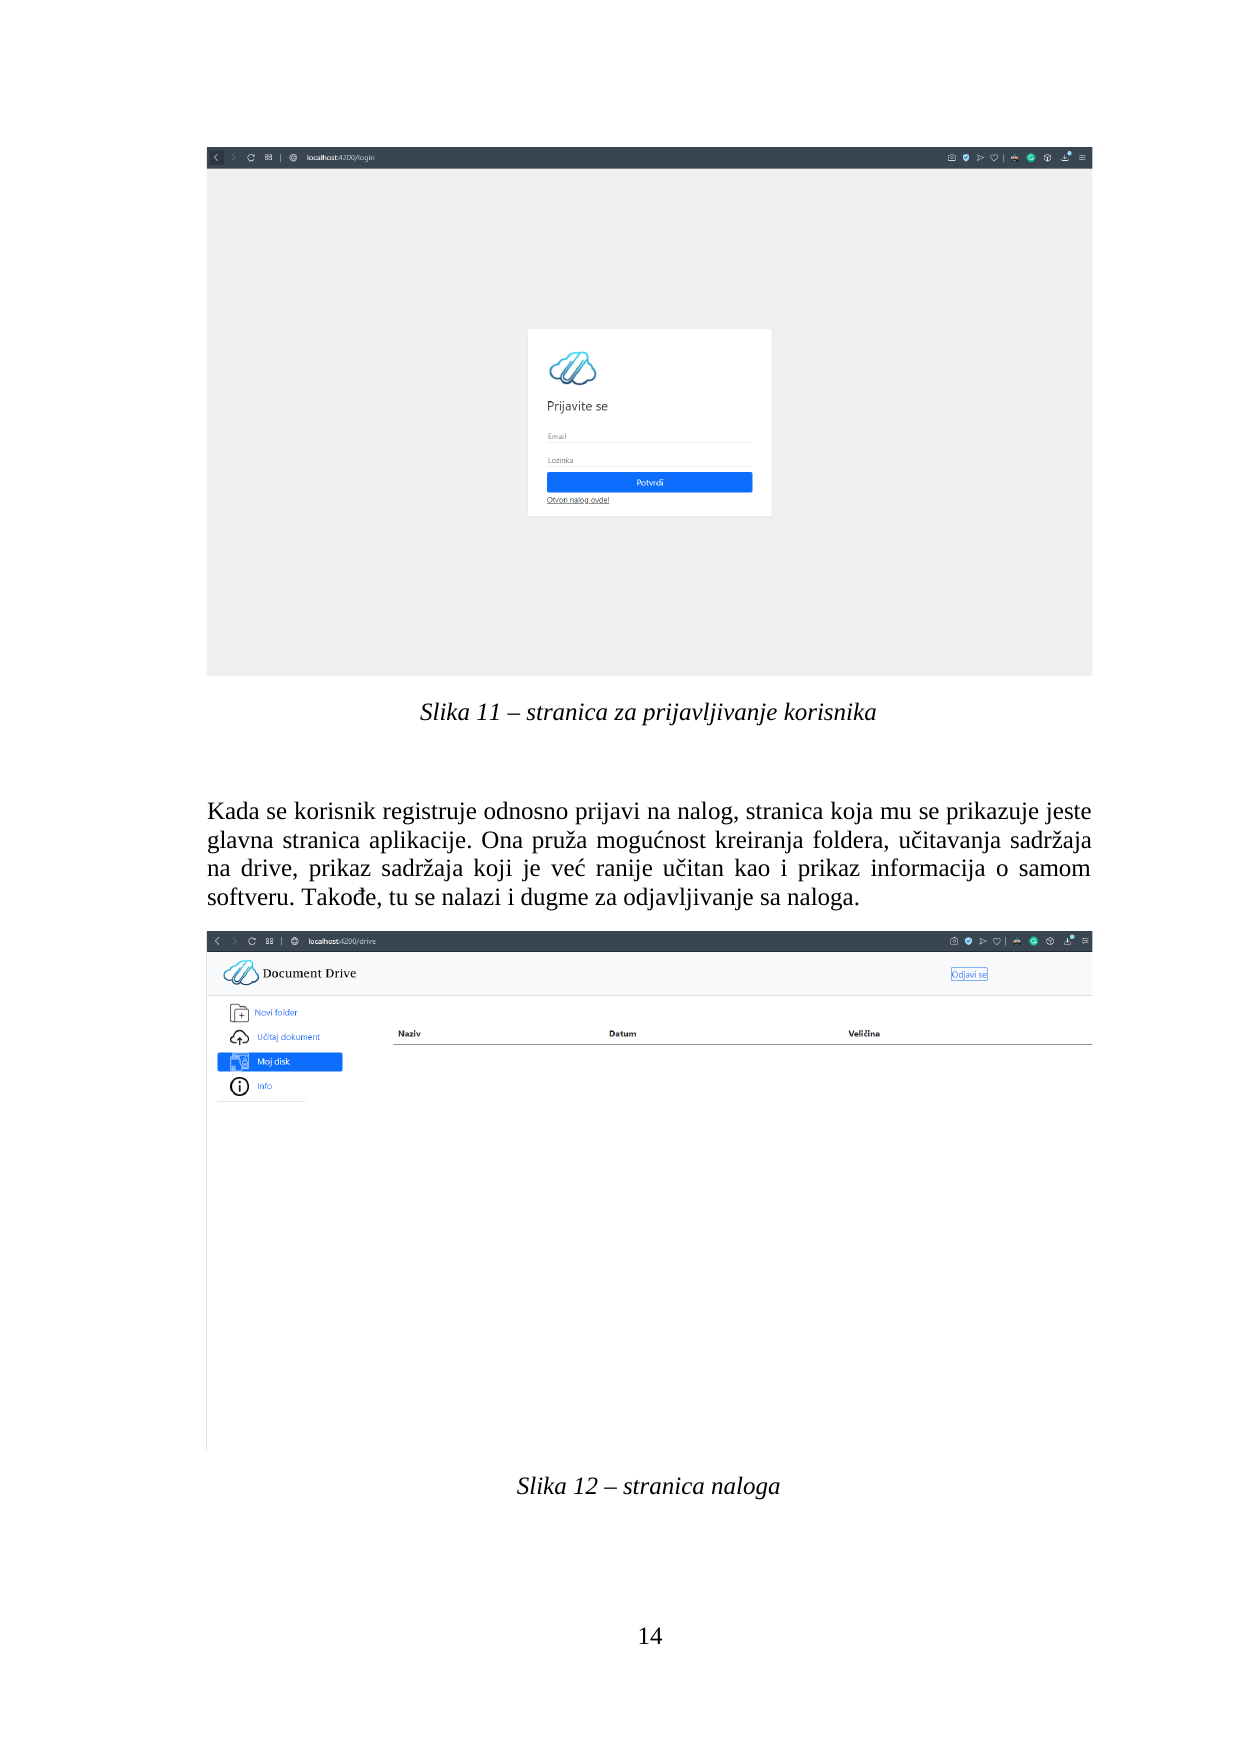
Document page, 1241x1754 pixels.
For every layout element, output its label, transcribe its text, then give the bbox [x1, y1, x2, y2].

text Slika 12 – stranica naloga [207, 1471, 1092, 1500]
text Kada se korisnik registruje odnosno prijavi na nalog, stranica koja mu se prikazuje jeste glavna stranica aplikacije. Ona pruža mogućnost kreiranja foldera, učitavanja sadržaja na drive, prikaz sadržaja koji je već ranije učitan kao i prikaz informacija o samom softveru. Takođe, tu se nalazi i dugme za odjavljivanje sa naloga. [207, 796, 1092, 911]
picture [206, 147, 1093, 676]
picture [206, 931, 1093, 1451]
text Slika 11 – stranica za prijavljivanje korisnika [207, 697, 1092, 726]
